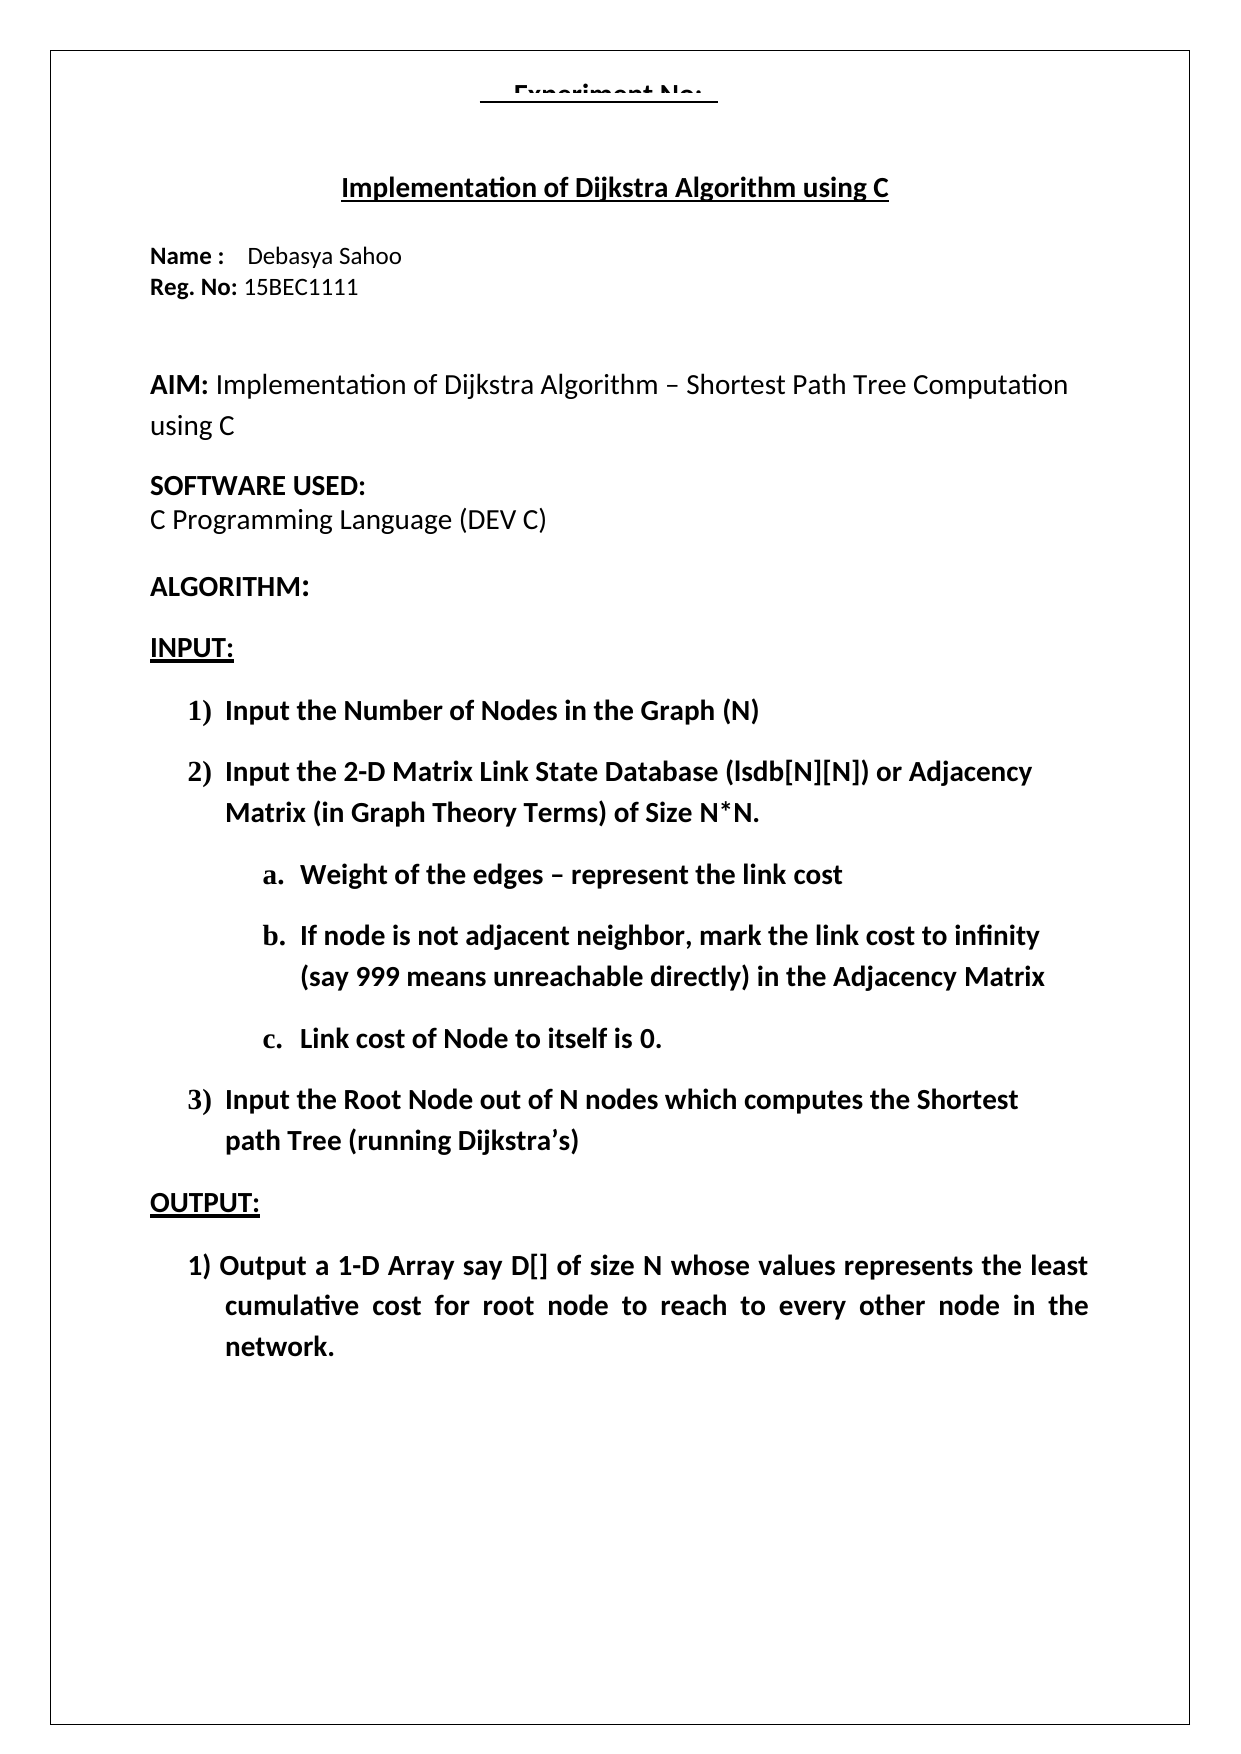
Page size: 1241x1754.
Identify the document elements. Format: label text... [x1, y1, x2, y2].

text ALGORITHM: INPUT: [150, 564, 351, 664]
text Reg. No: 15BEC1111 [150, 271, 1103, 301]
text SOFTWARE USED: [150, 469, 1103, 502]
list Input the Number of Nodes in the Graph (N) [187, 692, 1103, 728]
list If node is not adjacent neighbor, mark the link cost to infinity (say 999 means unreachable directly) in the Adjacency Matrix [262, 917, 1073, 994]
text C Programming Language (DEV C) [150, 502, 1103, 536]
list Input the 2-D Matrix Link State Database (lsdb[N][N]) or Adjacency Matrix (in Graph Theory Terms) of Size N*N. [187, 753, 1082, 830]
text OUTPUT: [150, 1184, 1103, 1219]
text 1) Output a 1-D Array say D[] of size N whose values represents the least cumulative cost for root node to reach to every other node in the network. [187, 1247, 1090, 1364]
list Input the Root Node out of N nodes which computes the Shortest path Tree (running Dijkstra’s) [187, 1081, 1032, 1158]
list Link cost of Node to itself is 0. [262, 1020, 1103, 1056]
list Weight of the edges – represent the link cost [262, 856, 1103, 891]
text Implementation of Dijkstra Algorithm using C [341, 169, 1103, 205]
text Name : Debasya Sahoo [150, 240, 1103, 271]
subtitle AIM: Implementation of Dijkstra Algorithm – Shortest Path Tree Computation using C [150, 366, 1079, 442]
